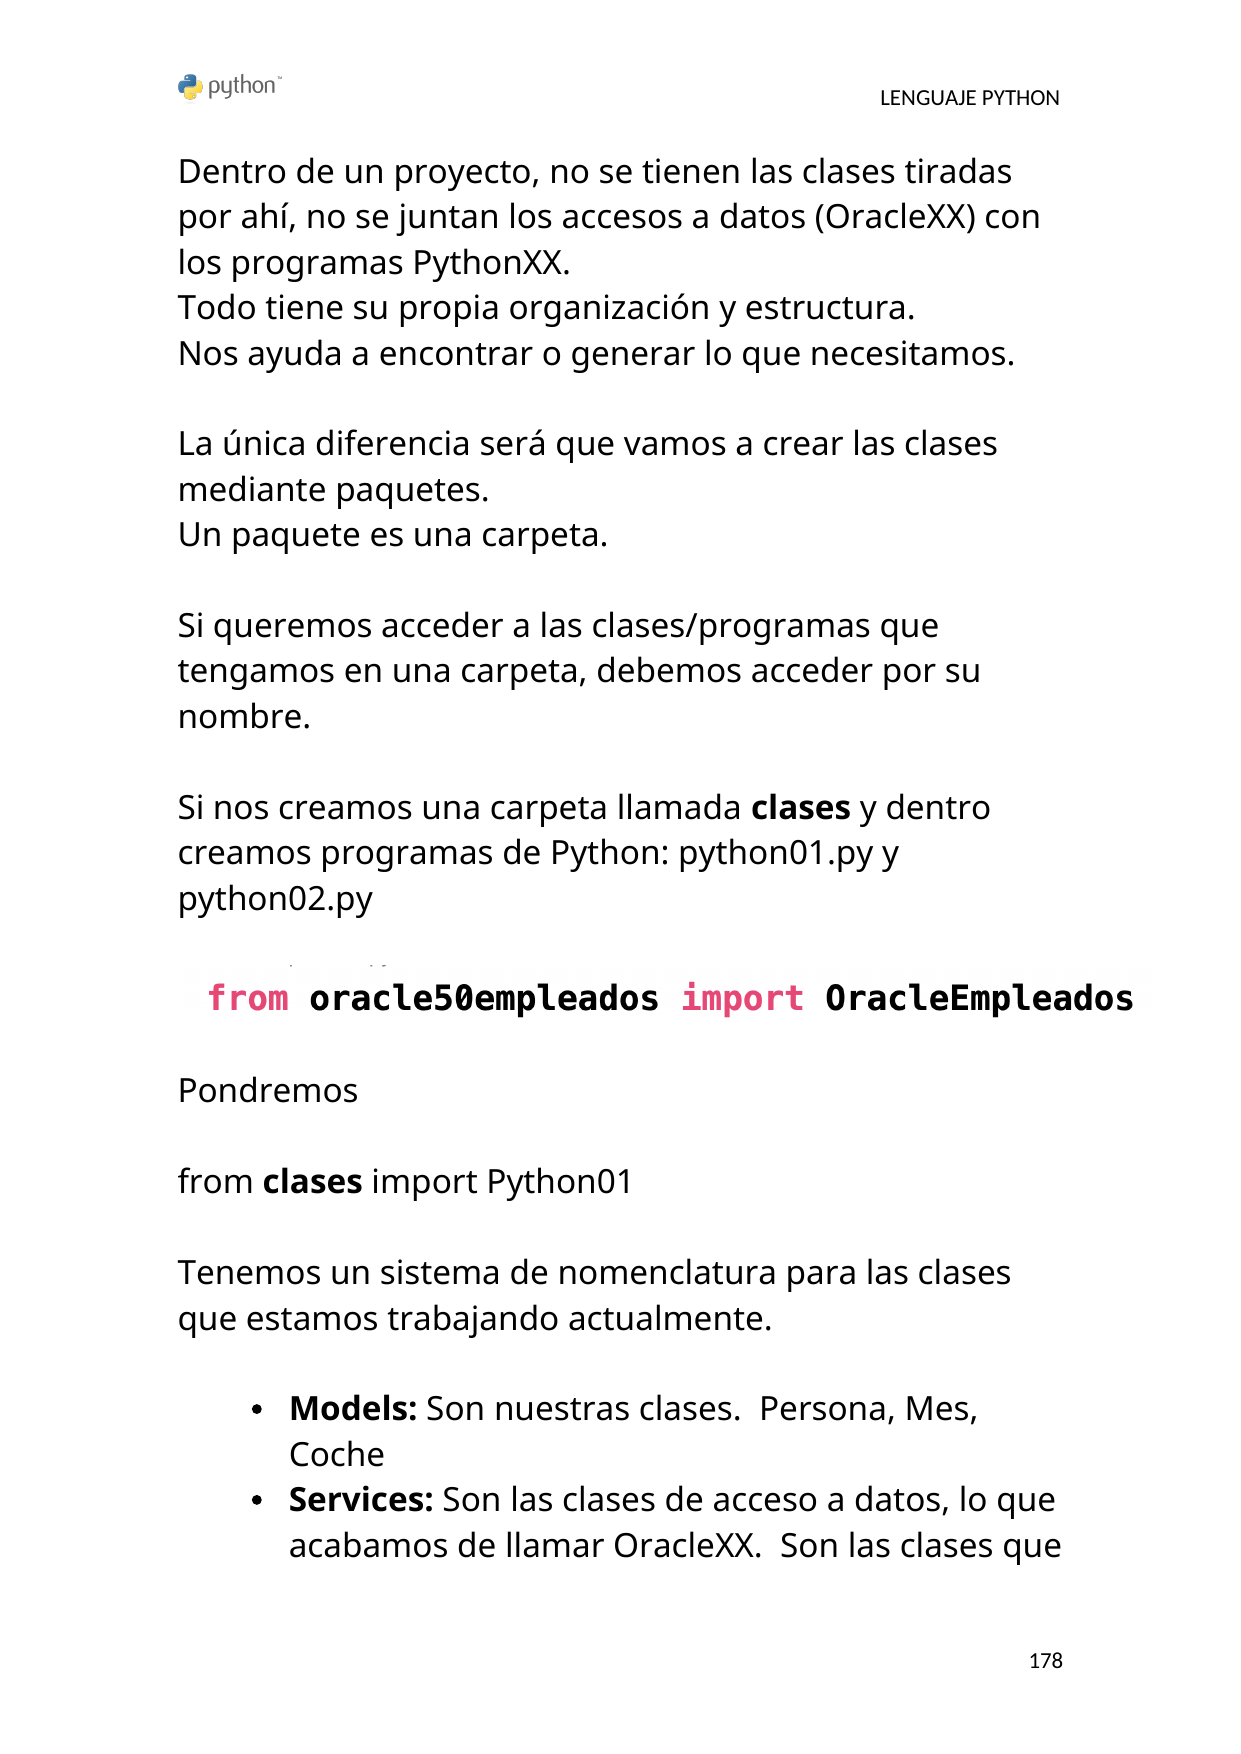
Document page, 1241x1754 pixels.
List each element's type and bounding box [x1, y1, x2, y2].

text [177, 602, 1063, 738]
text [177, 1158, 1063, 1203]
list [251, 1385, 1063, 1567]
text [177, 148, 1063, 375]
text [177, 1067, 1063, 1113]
picture [177, 73, 283, 105]
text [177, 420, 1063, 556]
picture [177, 965, 1152, 1022]
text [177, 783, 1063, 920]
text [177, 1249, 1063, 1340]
